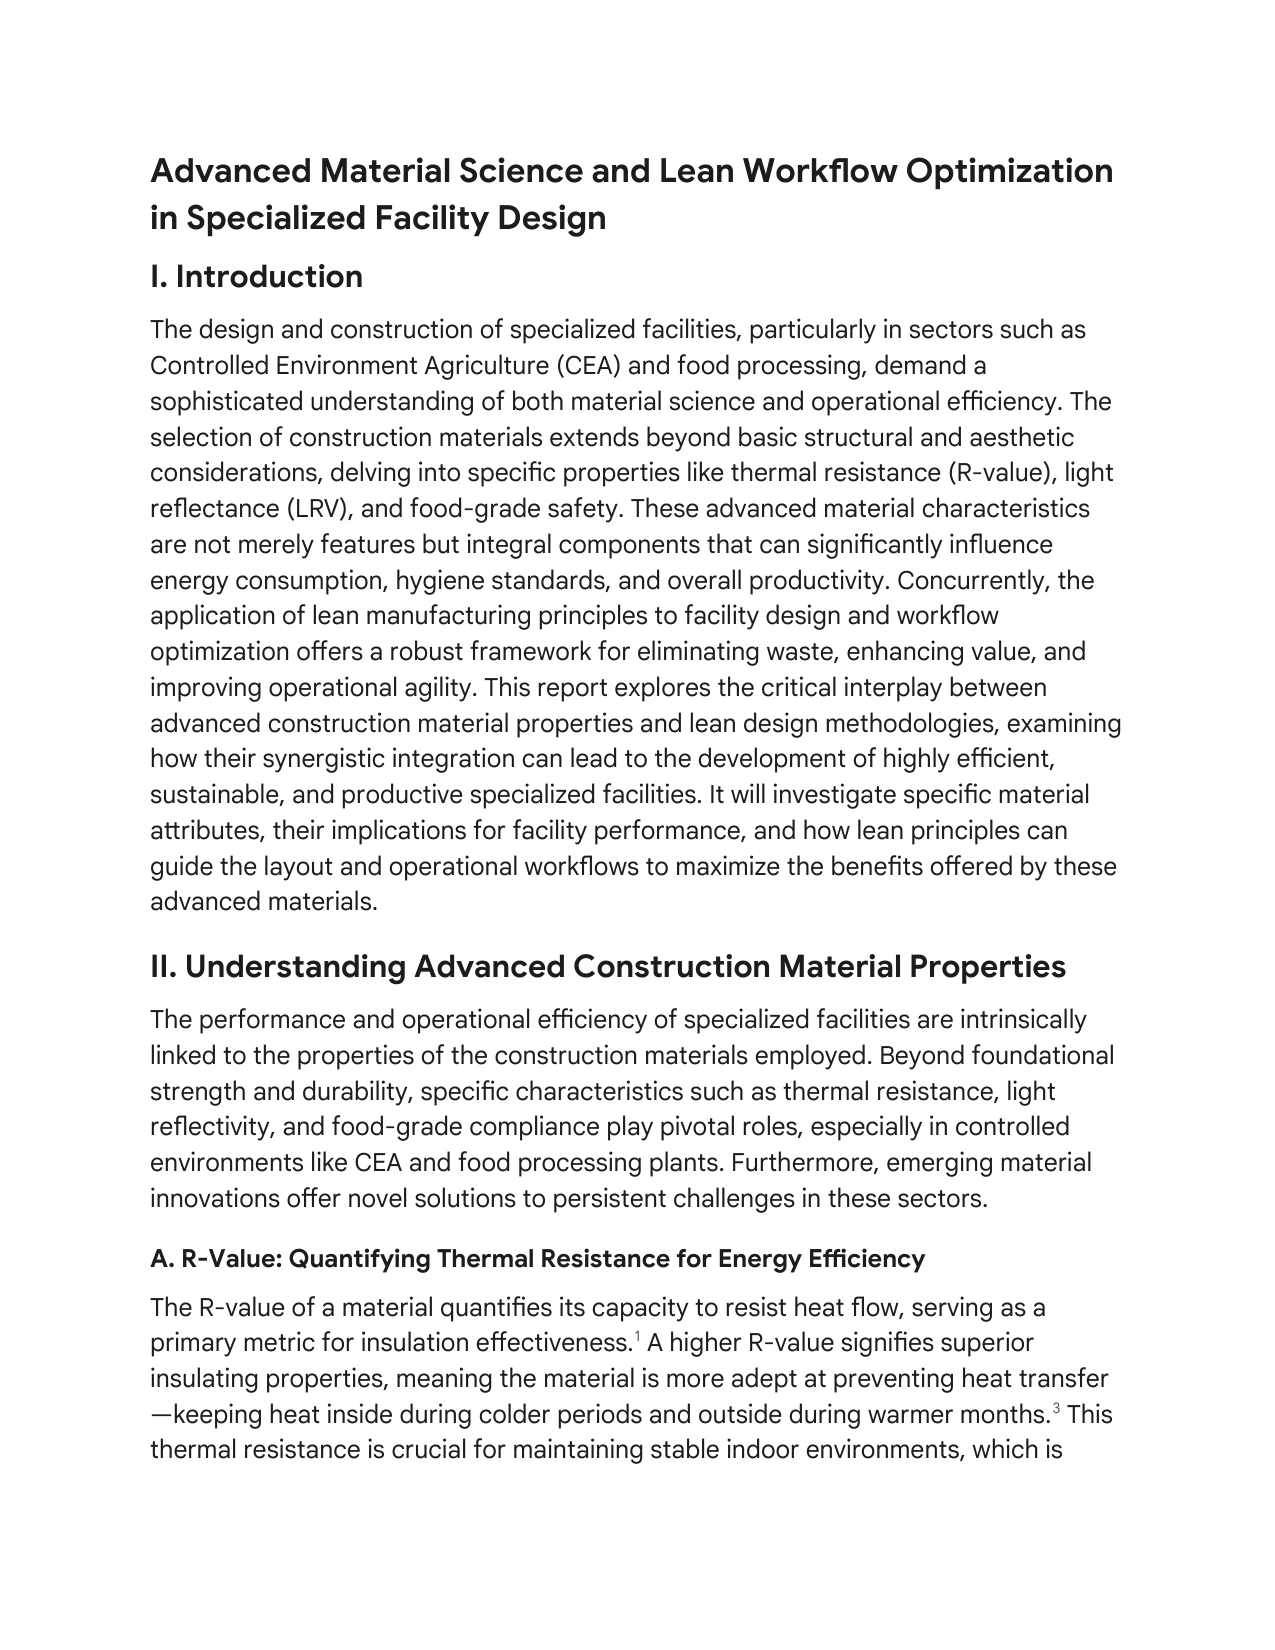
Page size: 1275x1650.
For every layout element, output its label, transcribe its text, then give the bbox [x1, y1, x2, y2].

text The design and construction of specialized facilities, particularly in sectors such as Controlled Environment Agriculture (CEA) and food processing, demand a sophisticated understanding of both material science and operational efficiency. The selection of construction materials extends beyond basic structural and aesthetic considerations, delving into specific properties like thermal resistance (R-value), light reflectance (LRV), and food-grade safety. These advanced material characteristics are not merely features but integral components that can significantly influence energy consumption, hygiene standards, and overall productivity. Concurrently, the application of lean manufacturing principles to facility design and workflow optimization offers a robust framework for eliminating waste, enhancing value, and improving operational agility. This report explores the critical interplay between advanced construction material properties and lean design methodologies, examining how their synergistic integration can lead to the development of highly efficient, sustainable, and productive specialized facilities. It will investigate specific material attributes, their implications for facility performance, and how lean principles can guide the layout and operational workflows to maximize the benefits offered by these advanced materials. [150, 315, 1125, 918]
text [150, 1292, 1125, 1466]
subtitle I. Introduction [150, 258, 1125, 297]
text The performance and operational efficiency of specialized facilities are intrinsically linked to the properties of the construction materials employed. Beyond foundational strength and durability, specific characteristics such as thermal resistance, light reflectivity, and food-grade compliance play pivotal roles, especially in controlled environments like CEA and food processing plants. Furthermore, emerging material innovations offer novel solutions to persistent challenges in these sectors. [150, 1004, 1125, 1214]
subtitle II. Understanding Advanced Construction Material Properties [150, 947, 1125, 986]
subtitle A. R-Value: Quantifying Thermal Resistance for Energy Efficiency [150, 1244, 1125, 1275]
subtitle Advanced Material Science and Lean Workflow Optimization in Specialized Facility Design [150, 150, 1125, 239]
